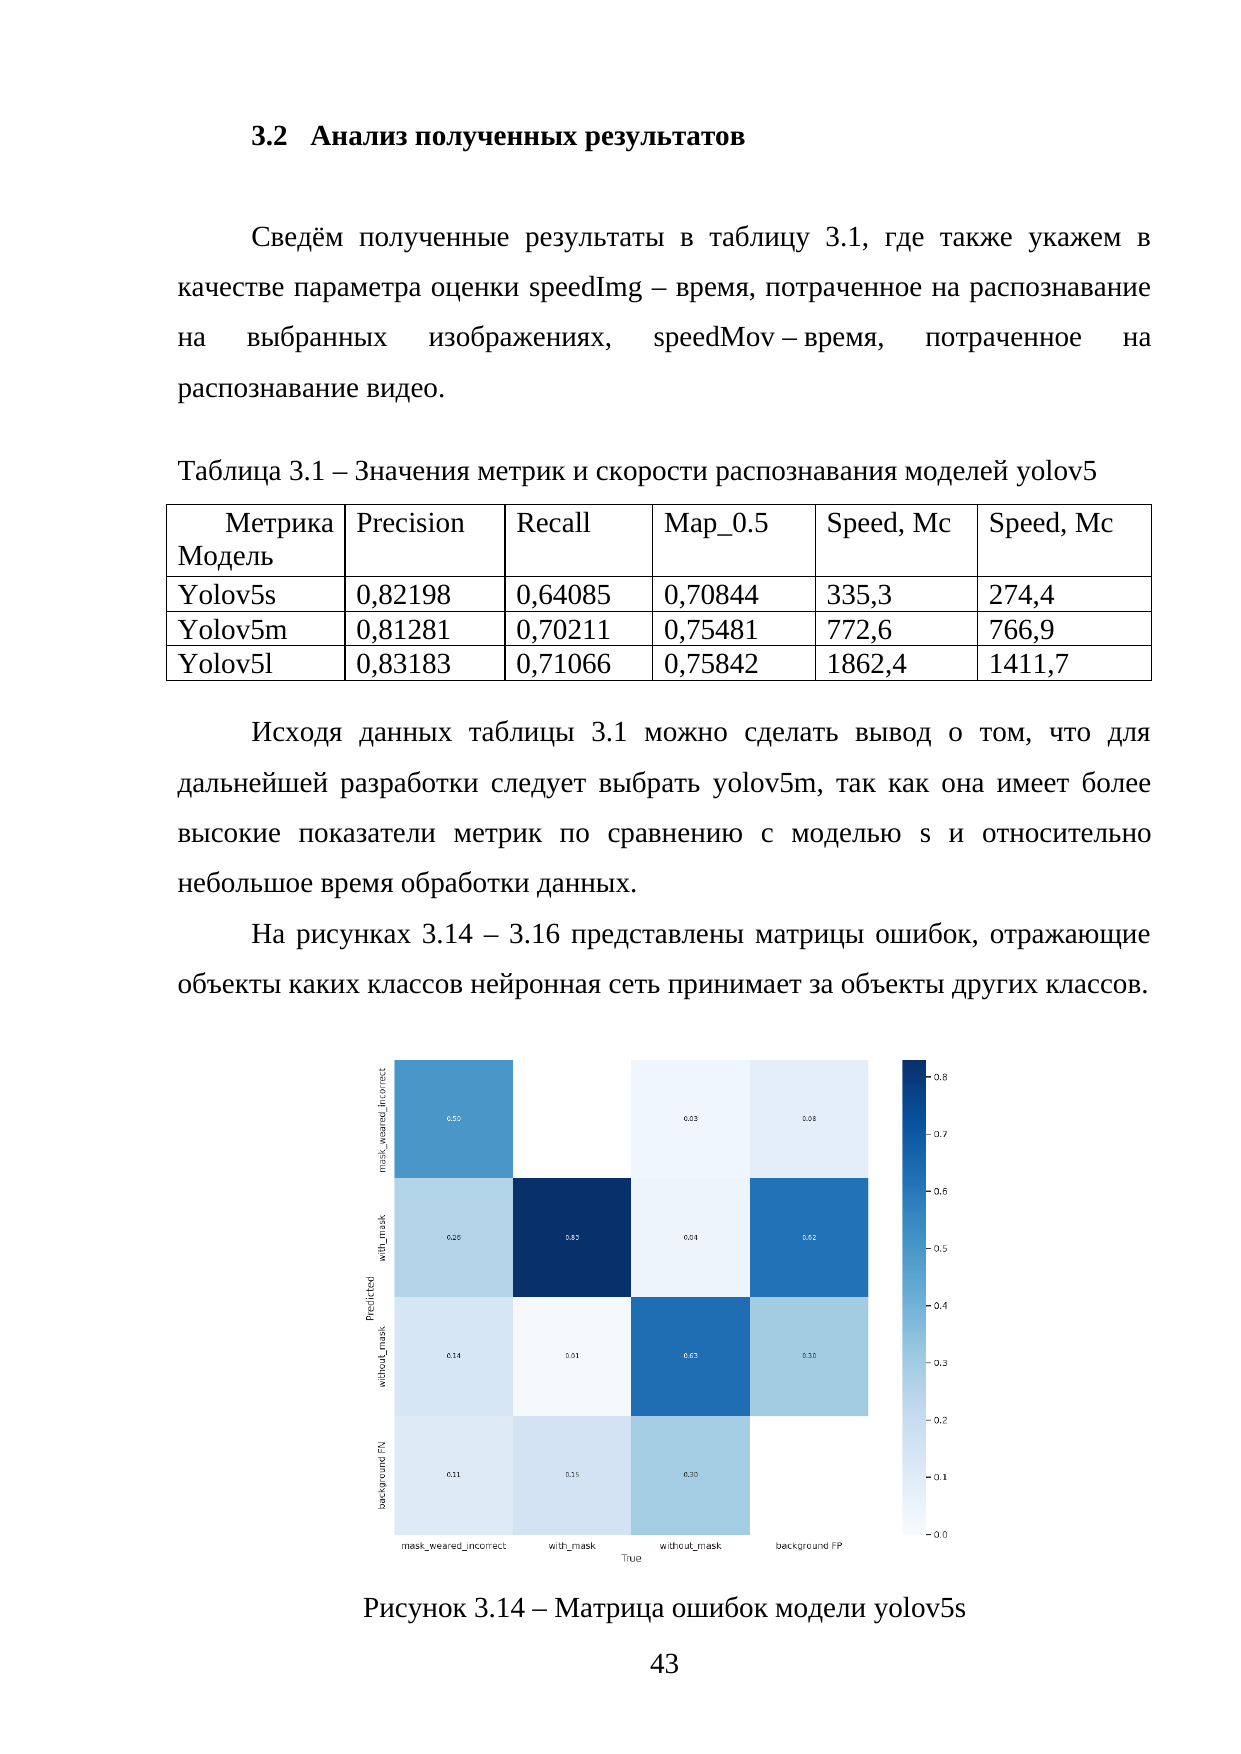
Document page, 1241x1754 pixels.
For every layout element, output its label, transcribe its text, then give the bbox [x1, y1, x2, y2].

table_cell 1862,4 [816, 646, 977, 680]
table_cell 274,4 [978, 577, 1151, 611]
table_header Speed, Мс [978, 505, 1151, 576]
table_cell 0,75842 [653, 646, 815, 680]
table_cell 0,75481 [653, 612, 815, 645]
text Исходя данных таблицы 3.1 можно сделать вывод о том, что для дальнейшей разработки следует выбрать yolov5m, так как она имеет более высокие показатели метрик по сравнению с моделью s и относительно небольшое время обработки данных. [177, 714, 1152, 899]
table_cell Yolov5s [167, 577, 344, 611]
table_cell 1411,7 [978, 646, 1151, 680]
table_header Precision [346, 505, 504, 576]
table_header Recall [506, 505, 652, 576]
table_cell 0,81281 [346, 612, 504, 645]
table_header Метрика Модель [167, 505, 344, 576]
table_header Map_0.5 [653, 505, 815, 576]
text Сведём полученные результаты в таблицу 3.1, где также укажем в качестве параметра оценки speedImg – время, потраченное на распознавание на выбранных изображениях, speedMov – время, потраченное на распознавание видео. [177, 219, 1152, 403]
picture [315, 1050, 1014, 1574]
table_cell Yolov5l [167, 646, 344, 680]
table_cell 0,82198 [346, 577, 504, 611]
table_cell 0,83183 [346, 646, 504, 680]
table_cell 766,9 [978, 612, 1151, 645]
text На рисунках 3.14 – 3.16 представлены матрицы ошибок, отражающие объекты каких классов нейронная сеть принимает за объекты других классов. [177, 916, 1152, 1000]
table_cell 0,70844 [653, 577, 815, 611]
table_header Speed, Мс [816, 505, 977, 576]
table_cell Yolov5m [167, 612, 344, 645]
table_cell 772,6 [816, 612, 977, 645]
text Рисунок 3.14 – Матрица ошибок модели yolov5s [177, 1590, 1152, 1624]
table_cell 0,64085 [506, 577, 652, 611]
table_cell 0,70211 [506, 612, 652, 645]
table_cell 0,71066 [506, 646, 652, 680]
table_cell 335,3 [816, 577, 977, 611]
text Таблица 3.1 – Значения метрик и скорости распознавания моделей yolov5 [177, 453, 1152, 487]
text Анализ полученных результатов [251, 118, 1152, 152]
